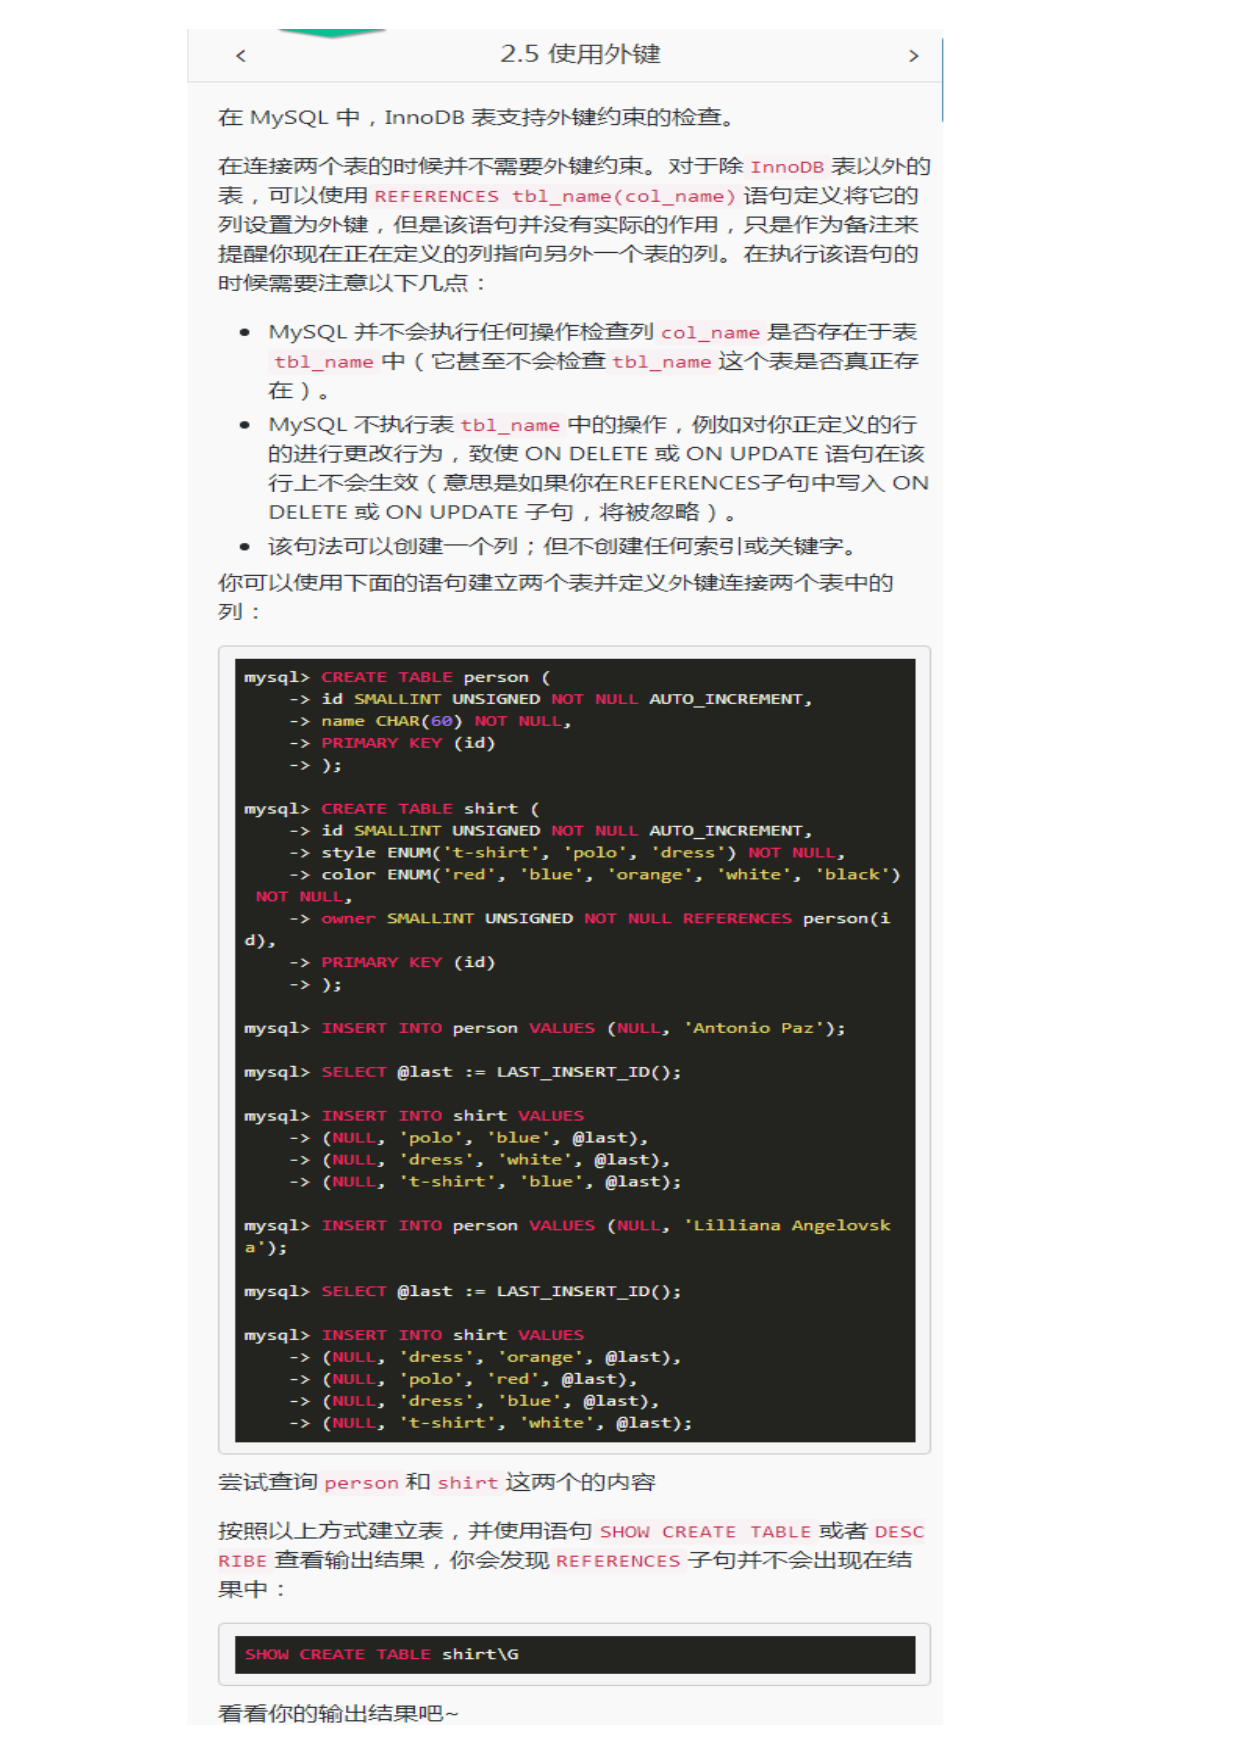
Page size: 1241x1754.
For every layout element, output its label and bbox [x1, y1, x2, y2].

picture [187, 29, 944, 1725]
